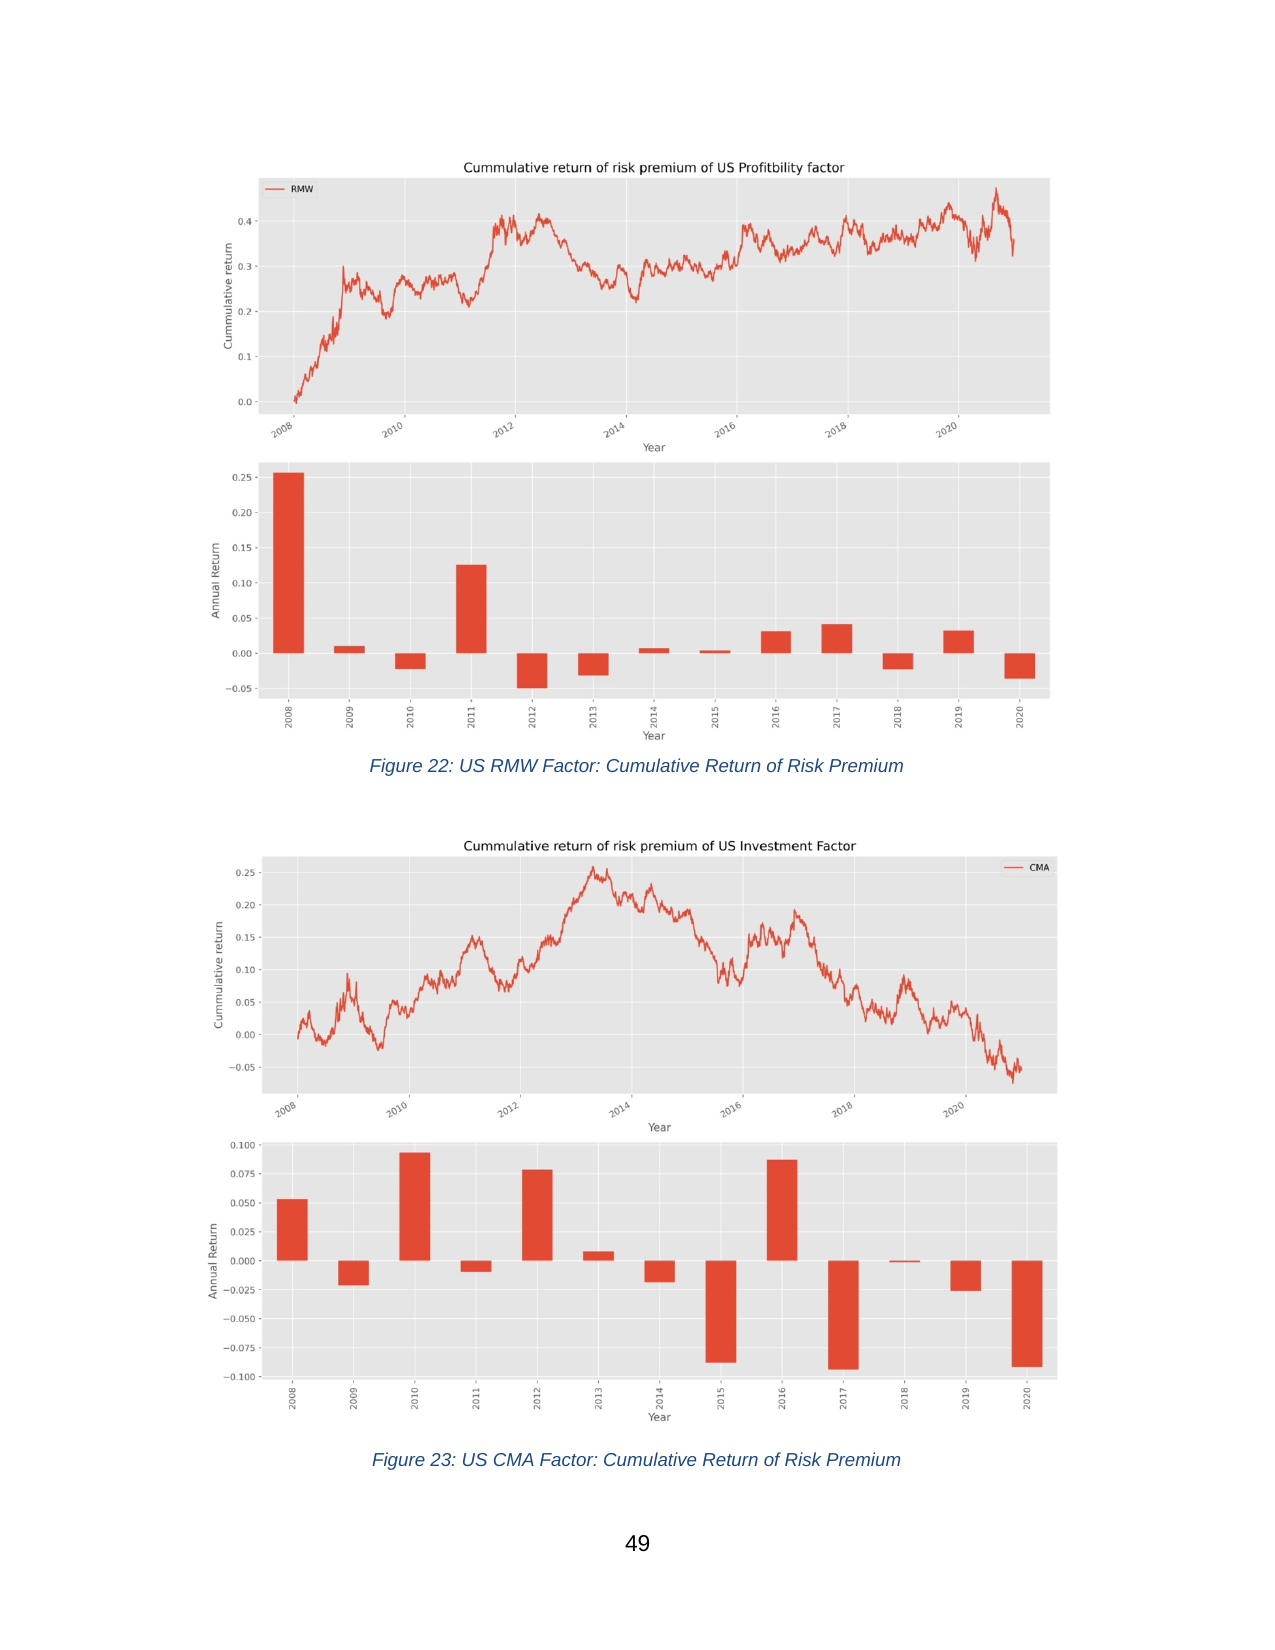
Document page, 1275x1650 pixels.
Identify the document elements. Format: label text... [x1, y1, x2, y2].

text Figure 23: US CMA Factor: Cumulative Return of Risk Premium [150, 1449, 1125, 1470]
text Figure 22: US RMW Factor: Cumulative Return of Risk Premium [150, 754, 1125, 776]
picture [211, 150, 1064, 751]
picture [199, 827, 1076, 1445]
